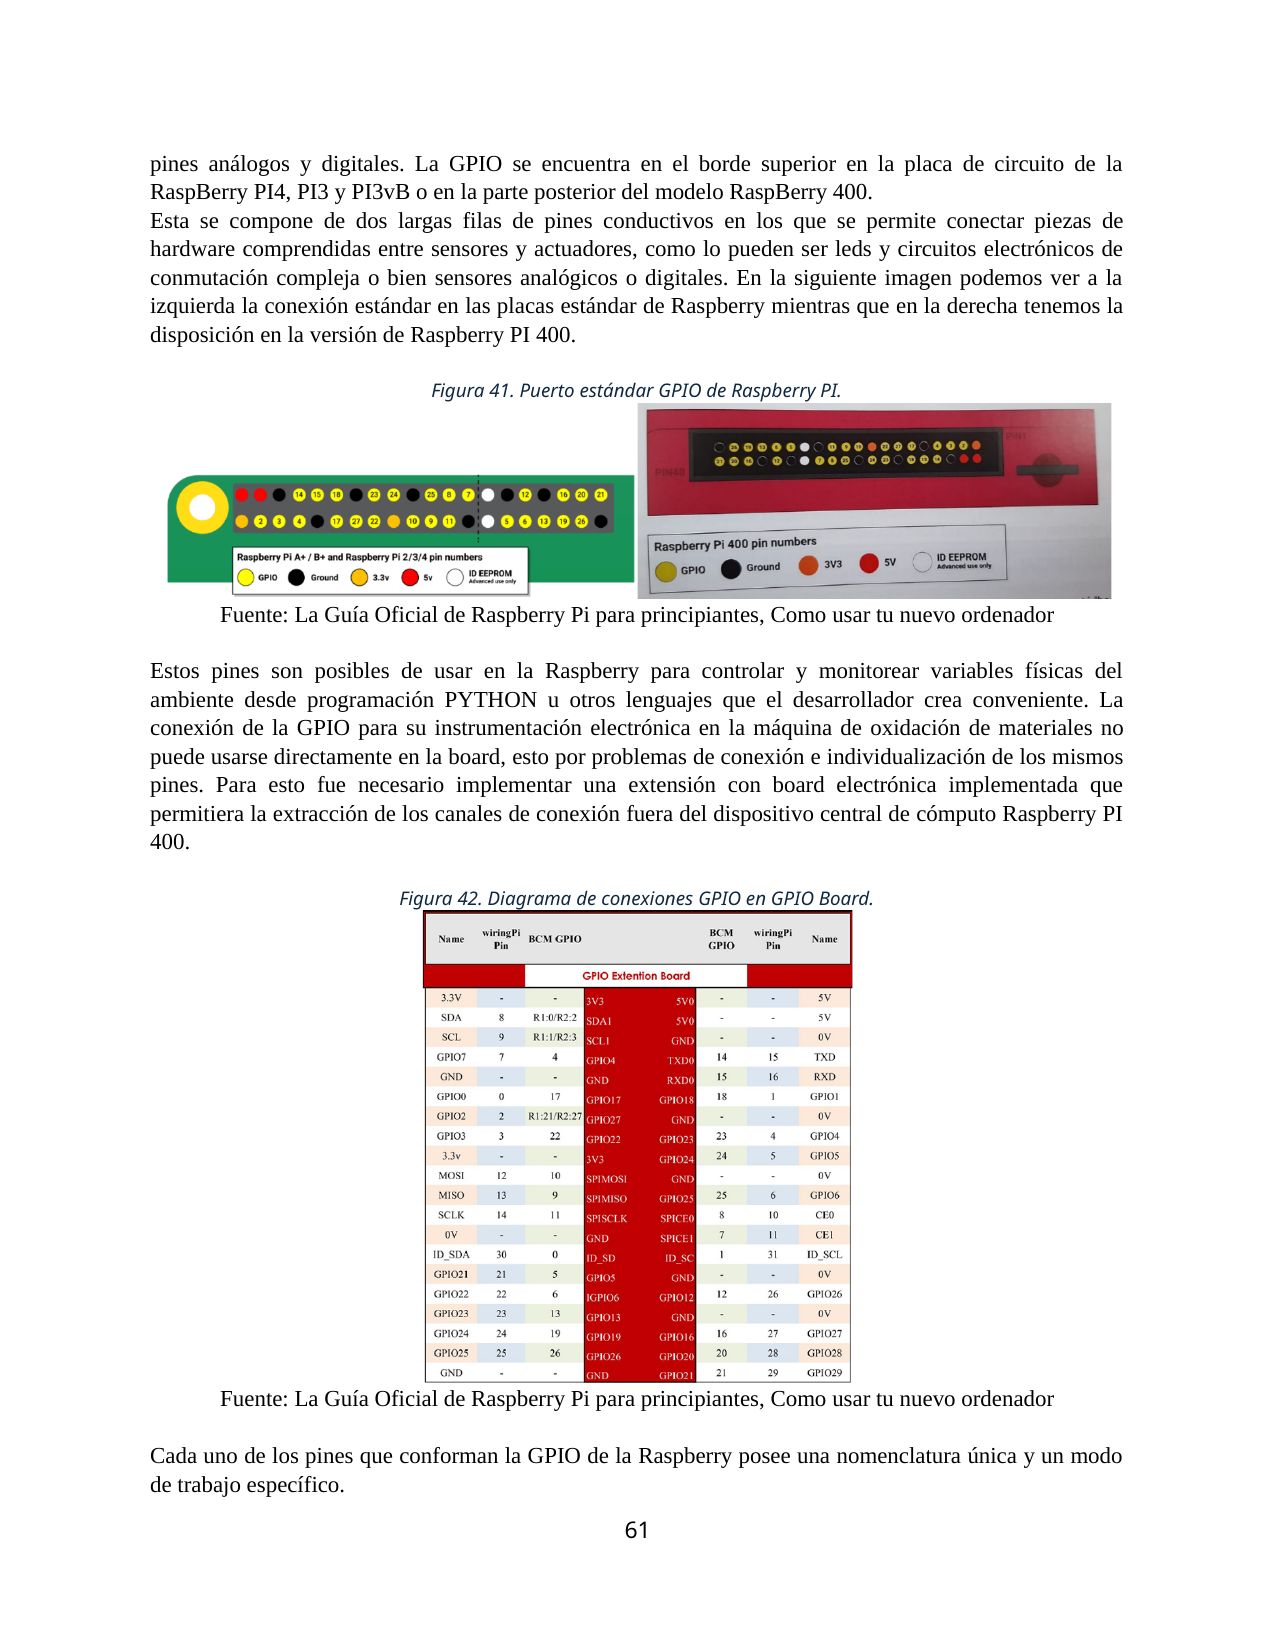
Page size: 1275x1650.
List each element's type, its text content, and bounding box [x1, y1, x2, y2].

text Cada uno de los pines que conforman la GPIO de la Raspberry posee una nomenclatura única y un modo de trabajo específico. [150, 1442, 1125, 1497]
text Fuente: La Guía Oficial de Raspberry Pi para principiantes, Como usar tu nuevo ordenador [150, 601, 1125, 627]
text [150, 150, 1125, 205]
text Esta se compone de dos largas filas de pines conductivos en los que se permite conectar piezas de hardware comprendidas entre sensores y actuadores, como lo pueden ser leds y circuitos electrónicos de conmutación compleja o bien sensores analógicos o digitales. En la siguiente imagen podemos ver a la izquierda la conexión estándar en las placas estándar de Raspberry mientras que en la derecha tenemos la disposición en la versión de Raspberry PI 400. [150, 207, 1125, 347]
text Figura 41. Puerto estándar GPIO de Raspberry PI. [150, 377, 1125, 403]
picture [163, 403, 1112, 599]
picture [422, 910, 853, 1383]
text Figura 42. Diagrama de conexiones GPIO en GPIO Board. [150, 885, 1125, 911]
text Estos pines son posibles de usar en la Raspberry para controlar y monitorear variables físicas del ambiente desde programación PYTHON u otros lenguajes que el desarrollador crea conveniente. La conexión de la GPIO para su instrumentación electrónica en la máquina de oxidación de materiales no puede usarse directamente en la board, esto por problemas de conexión e individualización de los mismos pines. Para esto fue necesario implementar una extensión con board electrónica implementada que permitiera la extracción de los canales de conexión fuera del dispositivo central de cómputo Raspberry PI 400. [150, 657, 1125, 854]
text Fuente: La Guía Oficial de Raspberry Pi para principiantes, Como usar tu nuevo ordenador [150, 1386, 1125, 1412]
